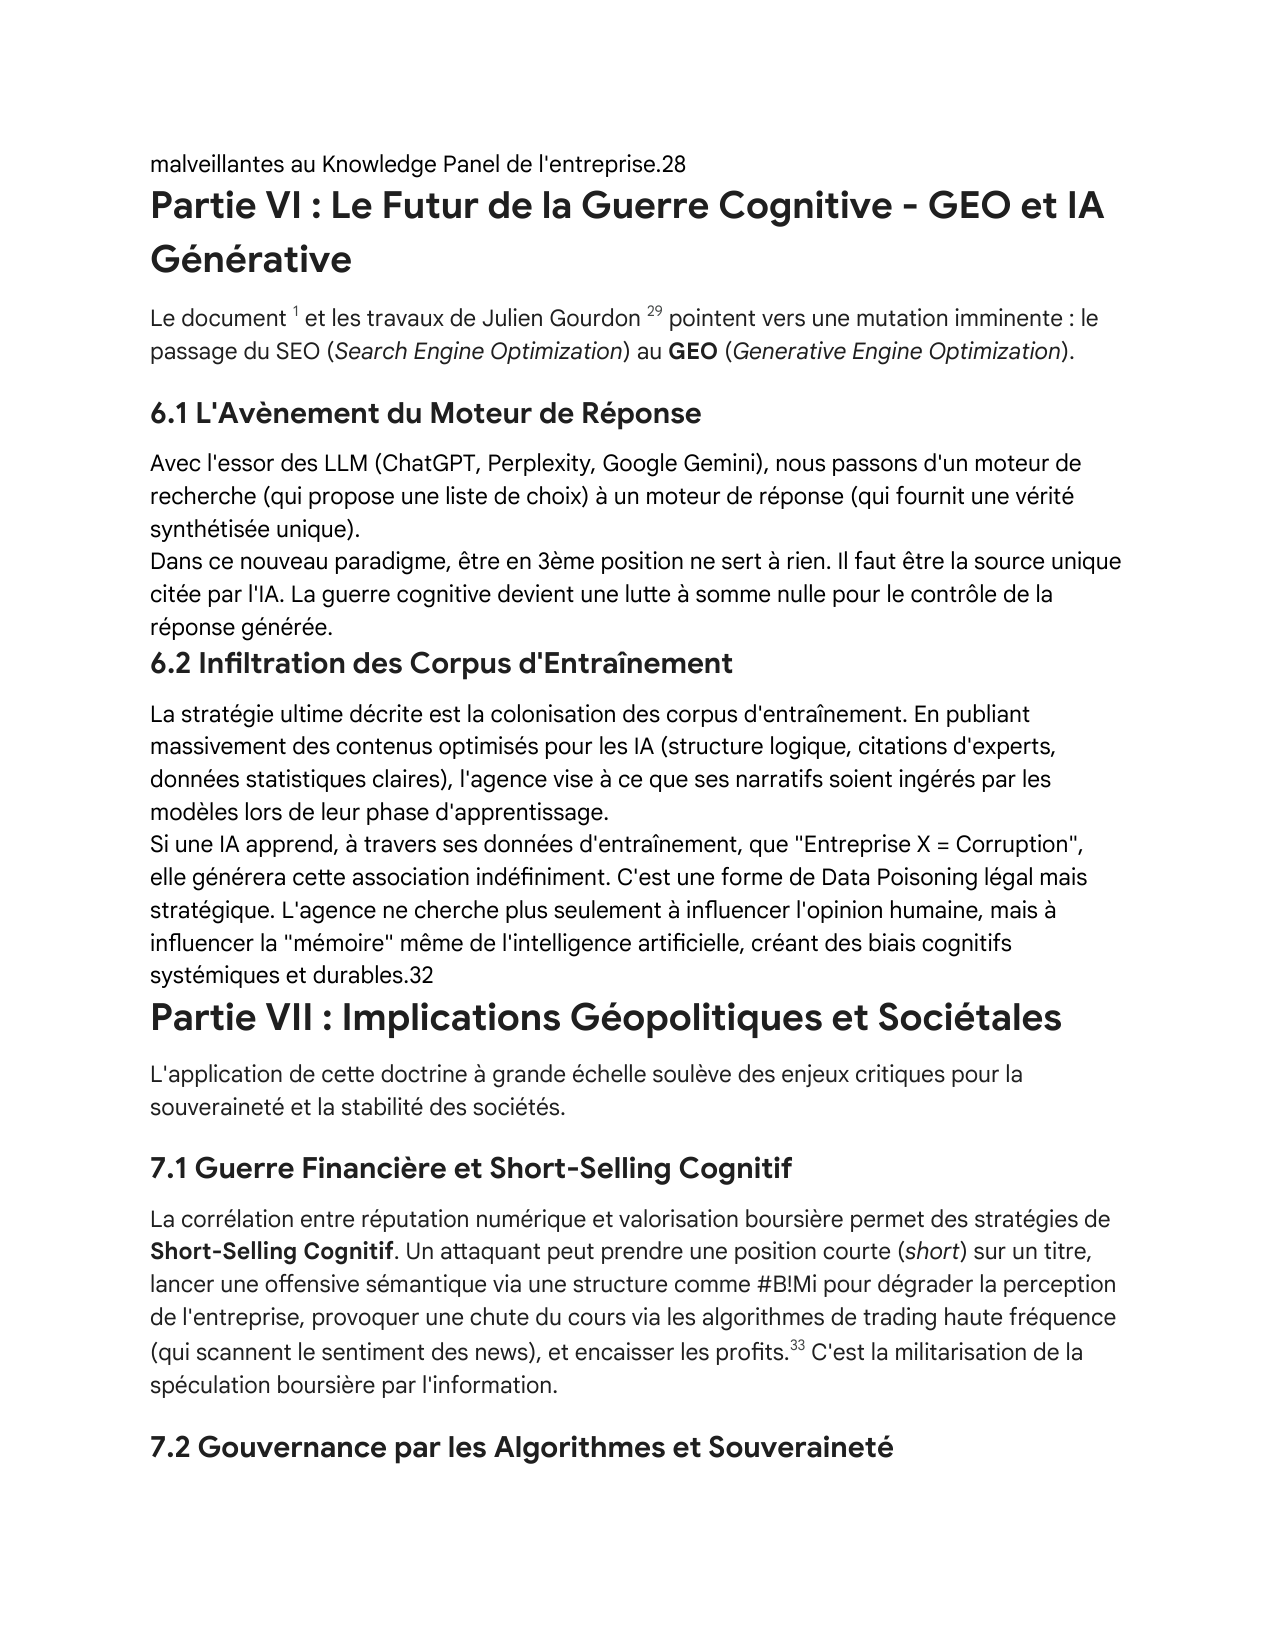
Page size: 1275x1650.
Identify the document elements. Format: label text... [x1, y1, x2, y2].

subtitle 6.1 L'Avènement du Moteur de Réponse [150, 395, 1125, 432]
text La stratégie ultime décrite est la colonisation des corpus d'entraînement. En publiant massivement des contenus optimisés pour les IA (structure logique, citations d'experts, données statistiques claires), l'agence vise à ce que ses narratifs soient ingérés par les modèles lors de leur phase d'apprentissage. [150, 700, 1125, 827]
subtitle 6.2 Infiltration des Corpus d'Entraînement [150, 646, 1125, 682]
text Si une IA apprend, à travers ses données d'entraînement, que "Entreprise X = Corruption", elle générera cette association indéfiniment. C'est une forme de Data Poisoning légal mais stratégique. L'agence ne cherche plus seulement à influencer l'opinion humaine, mais à influencer la "mémoire" même de l'intelligence artificielle, créant des biais cognitifs systémiques et durables.32 [150, 831, 1125, 990]
text Le document 1 et les travaux de Julien Gourdon 29 pointent vers une mutation imminente : le passage du SEO (Search Engine Optimization) au GEO (Generative Engine Optimization). [150, 302, 1125, 366]
subtitle 7.1 Guerre Financière et Short-Selling Cognitif [150, 1151, 1125, 1187]
text La corrélation entre réputation numérique et valorisation boursière permet des stratégies de Short-Selling Cognitif. Un attaquant peut prendre une position courte (short) sur un titre, lancer une offensive sémantique via une structure comme #B!Mi pour dégrader la perception de l'entreprise, provoquer une chute du cours via les algorithmes de trading haute fréquence (qui scannent le sentiment des news), et encaisser les profits.33 C'est la militarisation de la spéculation boursière par l'information. [150, 1205, 1125, 1400]
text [150, 150, 1125, 179]
text Avec l'essor des LLM (ChatGPT, Perplexity, Google Gemini), nous passons d'un moteur de recherche (qui propose une liste de choix) à un moteur de réponse (qui fournit une vérité synthétisée unique). [150, 449, 1125, 544]
subtitle 7.2 Gouvernance par les Algorithmes et Souveraineté [150, 1429, 1125, 1466]
text Dans ce nouveau paradigme, être en 3ème position ne sert à rien. Il faut être la source unique citée par l'IA. La guerre cognitive devient une lutte à somme nulle pour le contrôle de la réponse générée. [150, 548, 1125, 642]
text L'application de cette doctrine à grande échelle soulève des enjeux critiques pour la souveraineté et la stabilité des sociétés. [150, 1060, 1125, 1122]
subtitle Partie VI : Le Futur de la Guerre Cognitive - GEO et IA Générative [150, 183, 1125, 283]
subtitle Partie VII : Implications Géopolitiques et Sociétales [150, 994, 1125, 1041]
